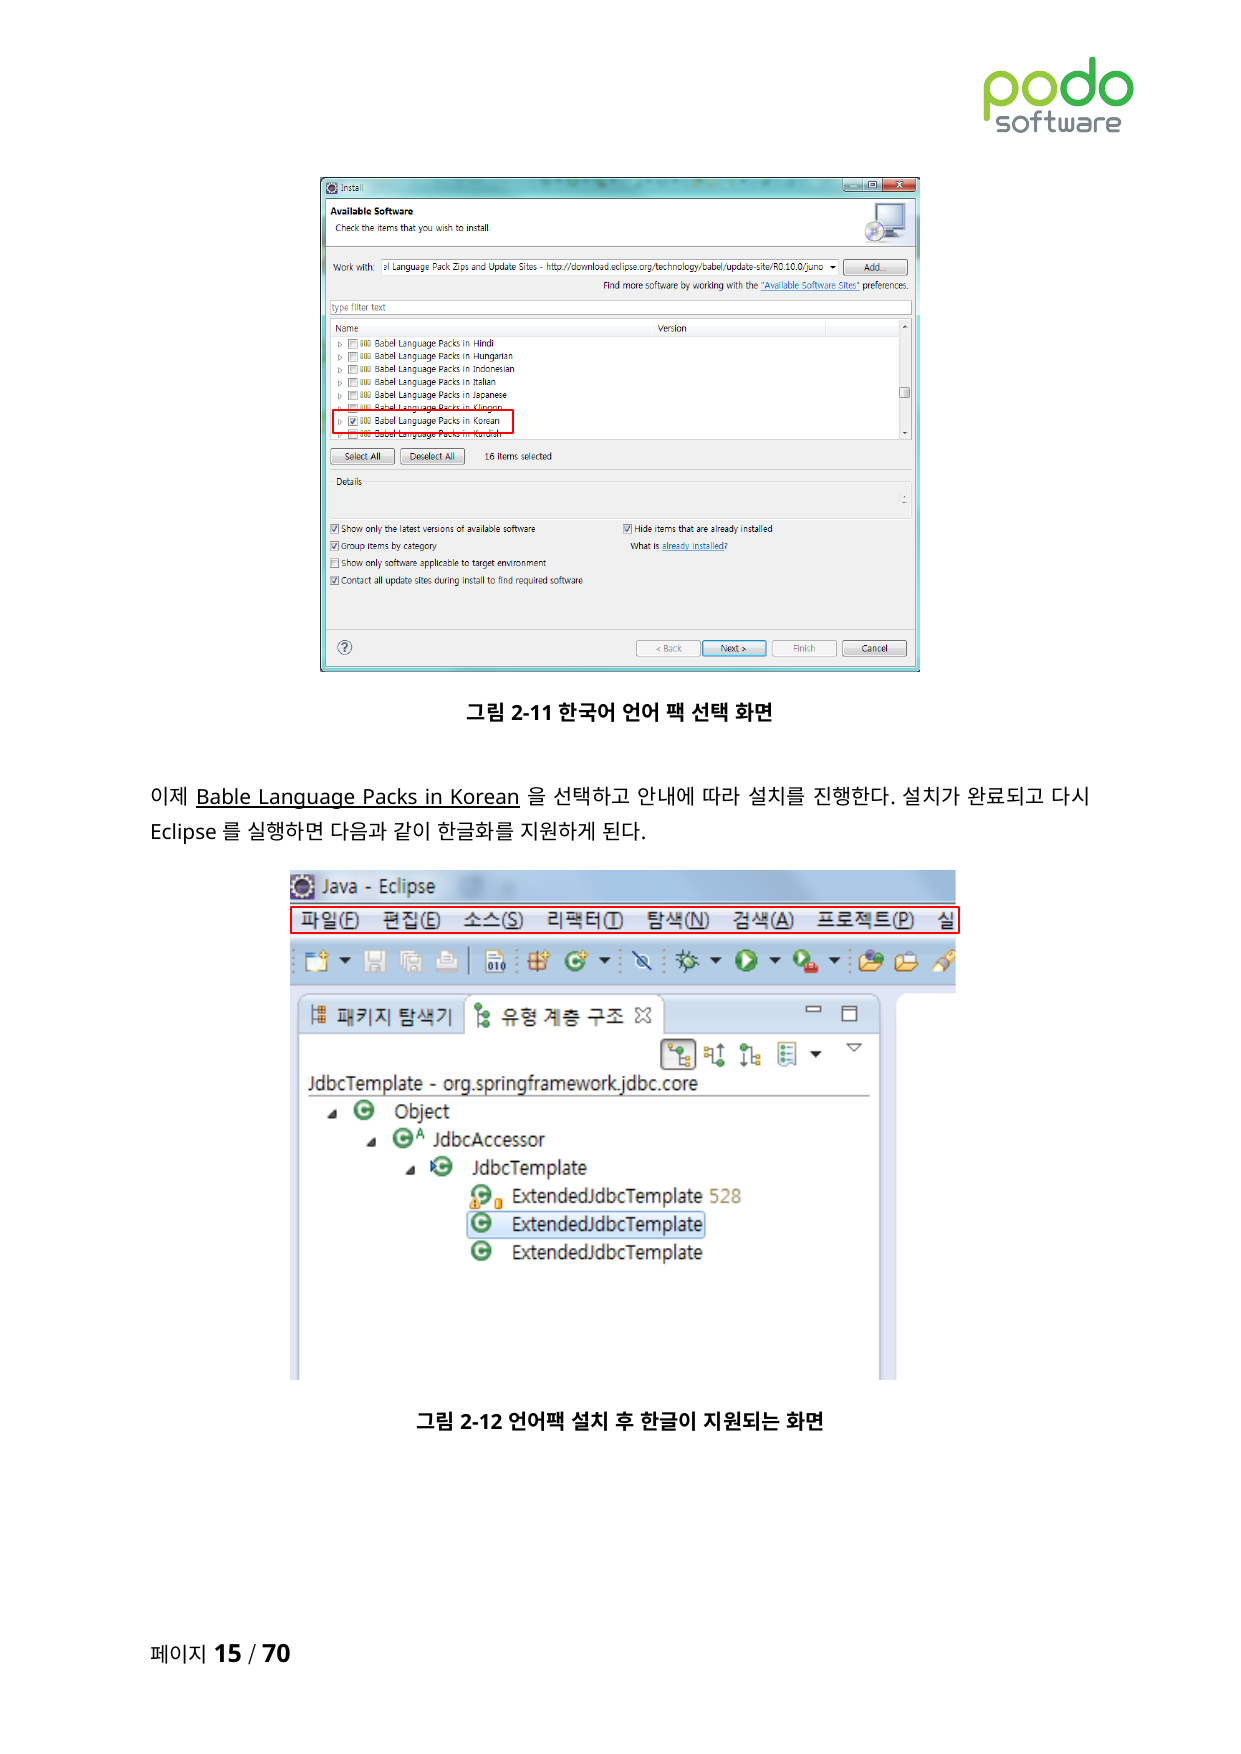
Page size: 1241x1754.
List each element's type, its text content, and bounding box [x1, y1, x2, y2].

picture [292, 908, 956, 932]
picture [320, 177, 920, 672]
picture [290, 934, 956, 1380]
picture [983, 57, 1134, 133]
text 이제 Bable Language Packs in Korean 을 선택하고 안내에 따라 설치를 진행한다. 설치가 완료되고 다시 Eclipse 를 실행하면 다음과 같이 한글화를 지원하게 된다. [150, 780, 1090, 845]
picture [290, 870, 956, 906]
